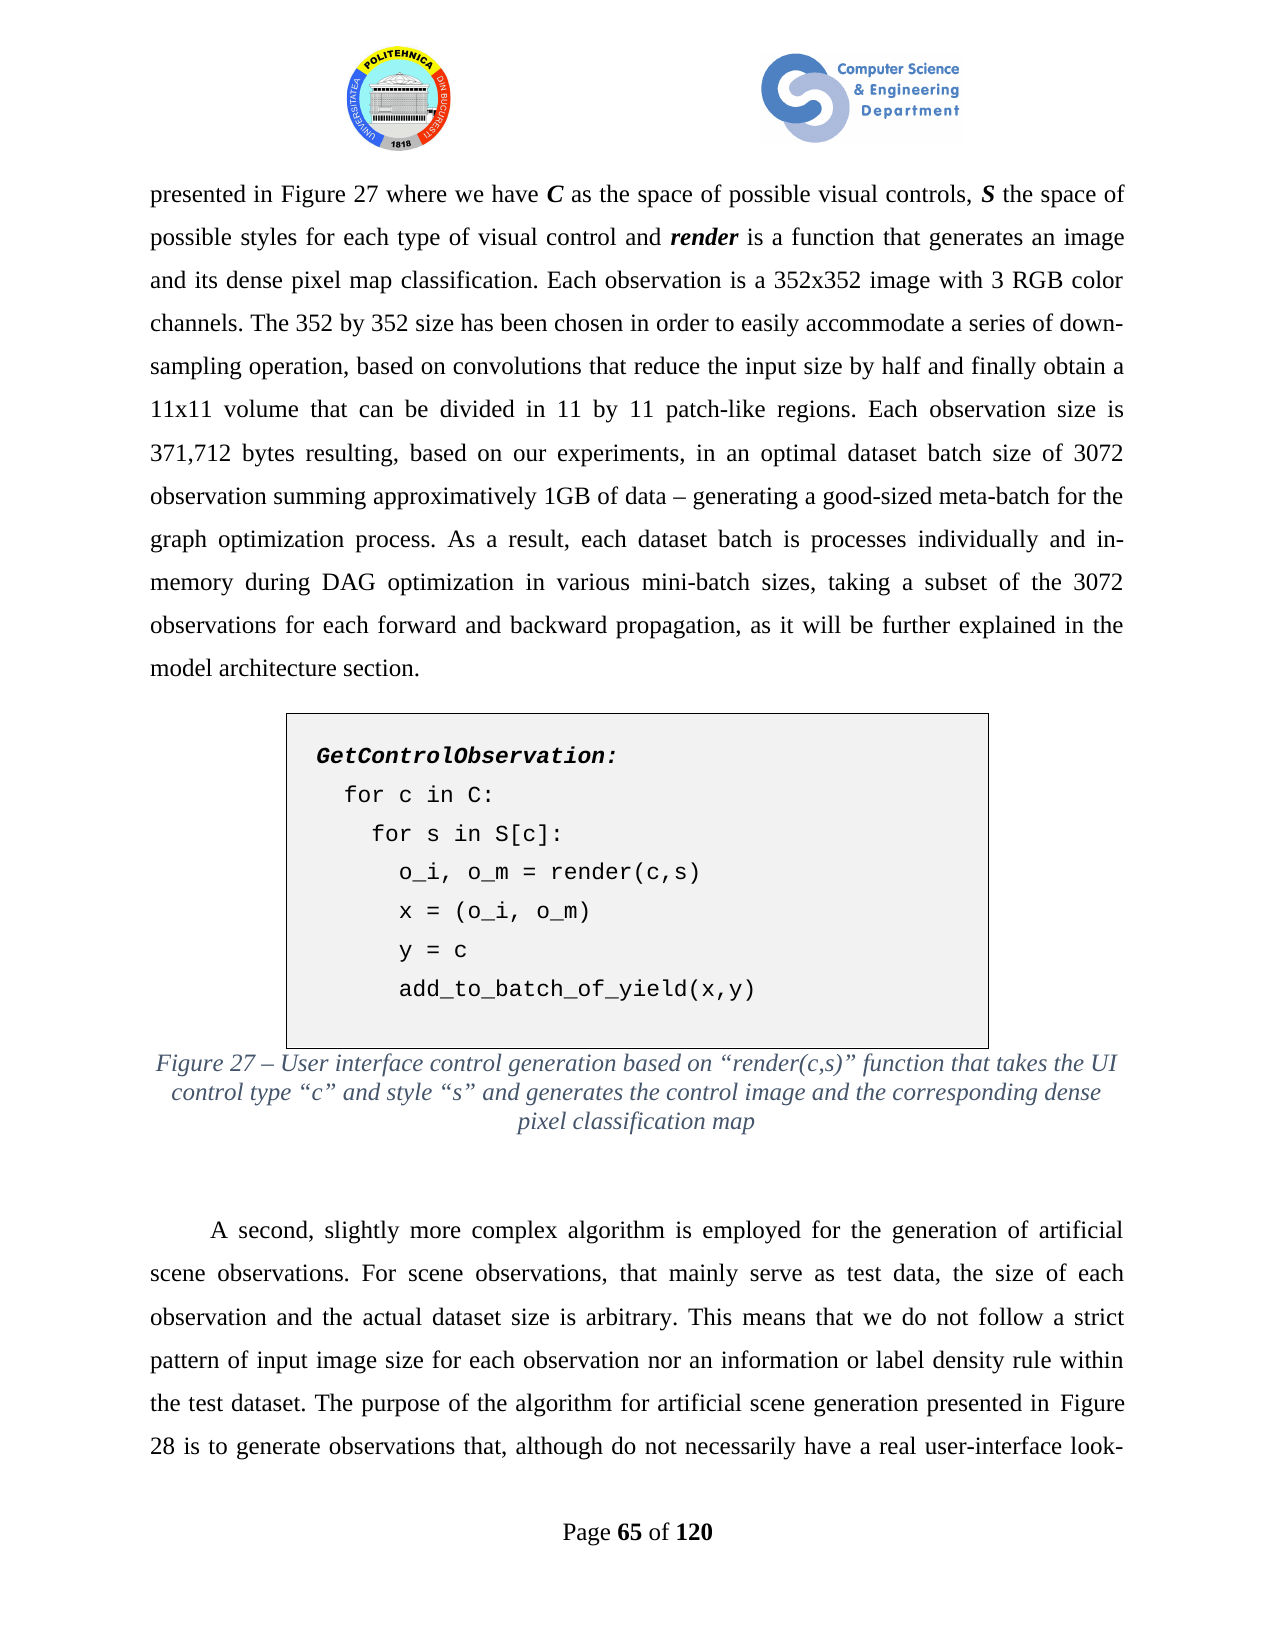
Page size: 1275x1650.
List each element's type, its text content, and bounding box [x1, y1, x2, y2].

text Figure 27 – User interface control generation based on “render(c,s)” function that takes the UI control type “c” and style “s” and generates the control image and the corresponding dense pixel classification map [150, 1048, 1125, 1135]
table_header GetControlObservation: for c in C: for s in S[c]: o_i, o_m = render(c,s) x = (o_i, o_m) y = c add_to_batch_of_yield(x,y) [287, 714, 988, 1047]
picture [346, 46, 451, 151]
picture [760, 53, 963, 144]
